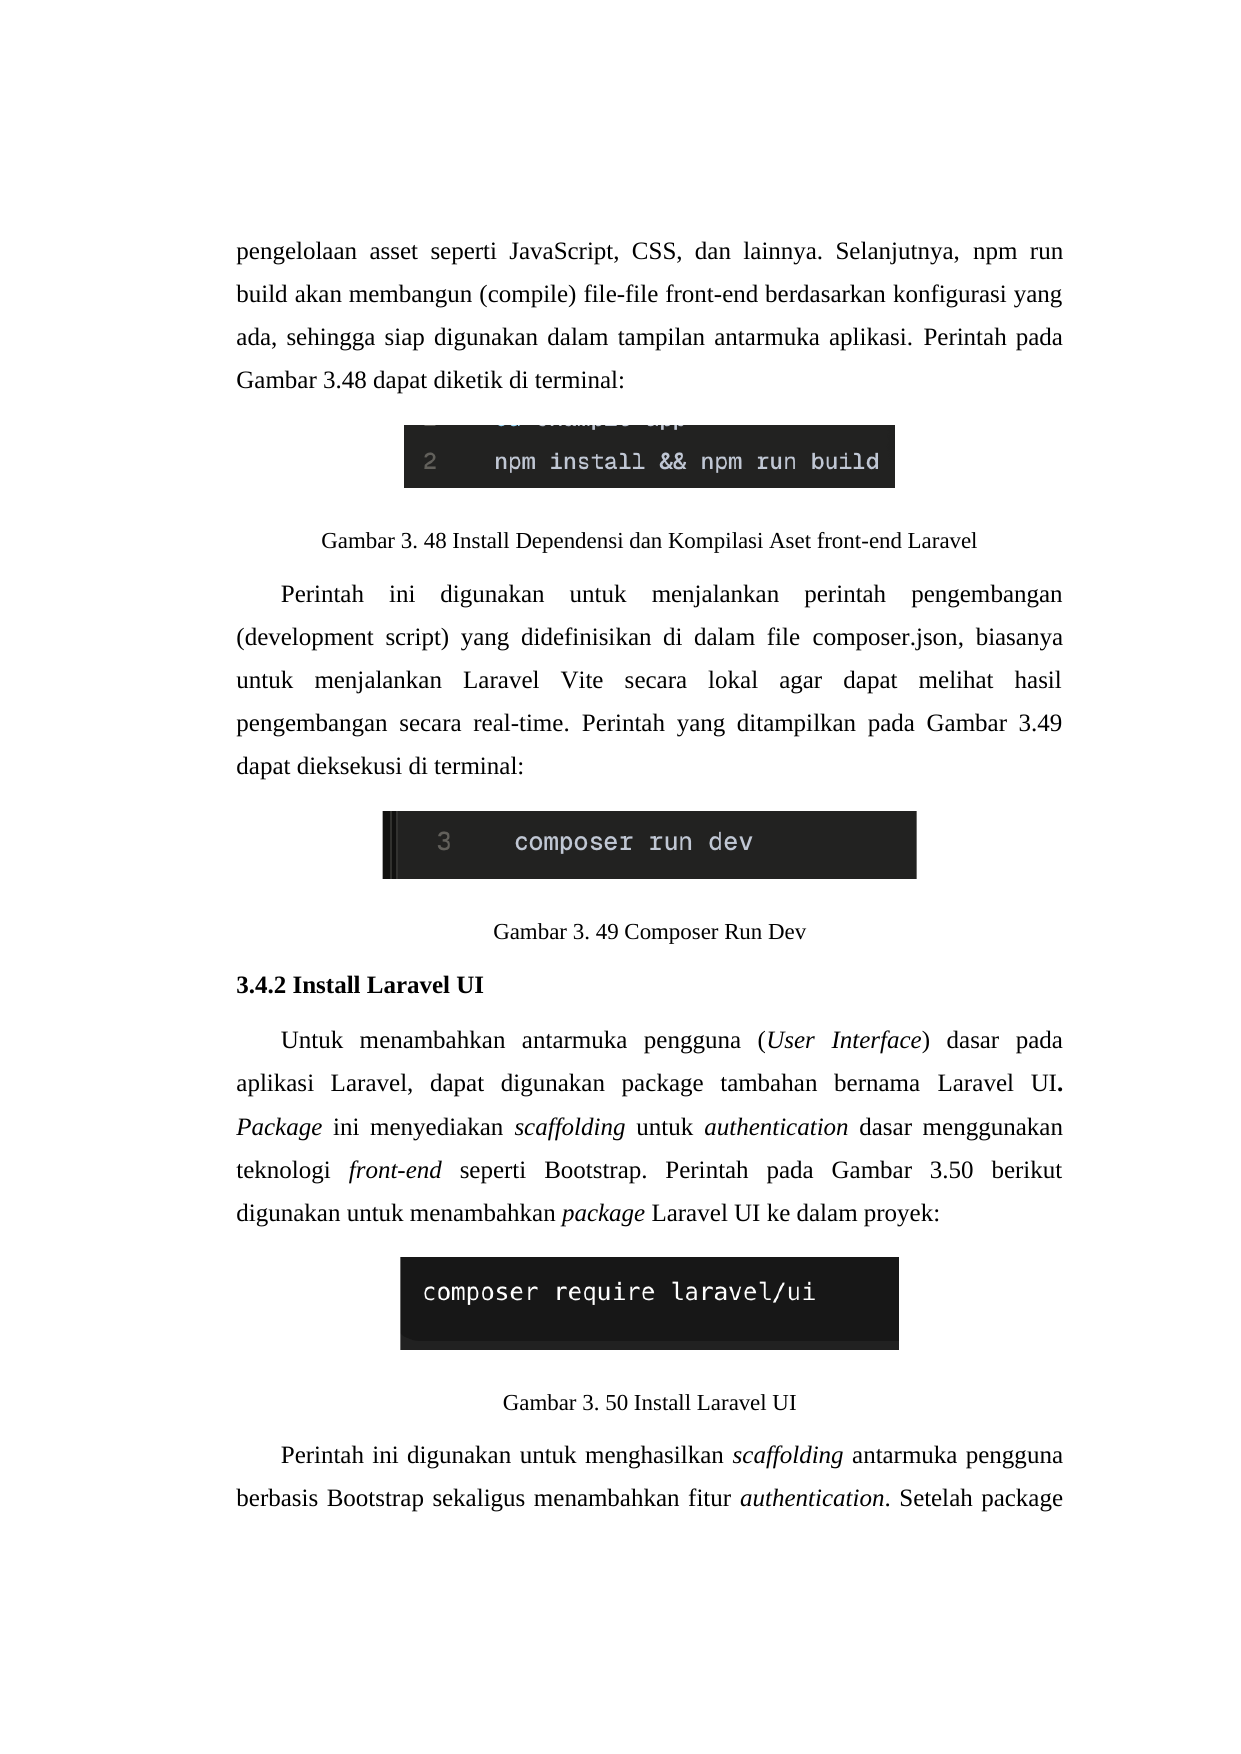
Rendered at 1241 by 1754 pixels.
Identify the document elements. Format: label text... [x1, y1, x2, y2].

text Gambar 3. 50 Install Laravel UI [236, 1389, 1063, 1415]
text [236, 236, 1063, 394]
text Untuk menambahkan antarmuka pengguna (User Interface) dasar pada aplikasi Laravel, dapat digunakan package tambahan bernama Laravel UI. Package ini menyediakan scaffolding untuk authentication dasar menggunakan teknologi front-end seperti Bootstrap. Perintah pada Gambar 3.50 berikut digunakan untuk menambahkan package Laravel UI ke dalam proyek: [236, 1025, 1063, 1227]
picture [382, 811, 917, 879]
text Gambar 3. 48 Install Dependensi dan Kompilasi Aset front-end Laravel [236, 527, 1063, 554]
text Perintah ini digunakan untuk menjalankan perintah pengembangan (development script) yang didefinisikan di dalam file composer.json, biasanya untuk menjalankan Laravel Vite secara lokal agar dapat melihat hasil pengembangan secara real-time. Perintah yang ditampilkan pada Gambar 3.49 dapat dieksekusi di terminal: [236, 579, 1063, 780]
text Gambar 3. 49 Composer Run Dev [236, 918, 1063, 945]
picture [404, 425, 895, 488]
picture [400, 1257, 899, 1350]
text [236, 1440, 1063, 1512]
subtitle 3.4.2 Install Laravel UI [236, 970, 1063, 998]
